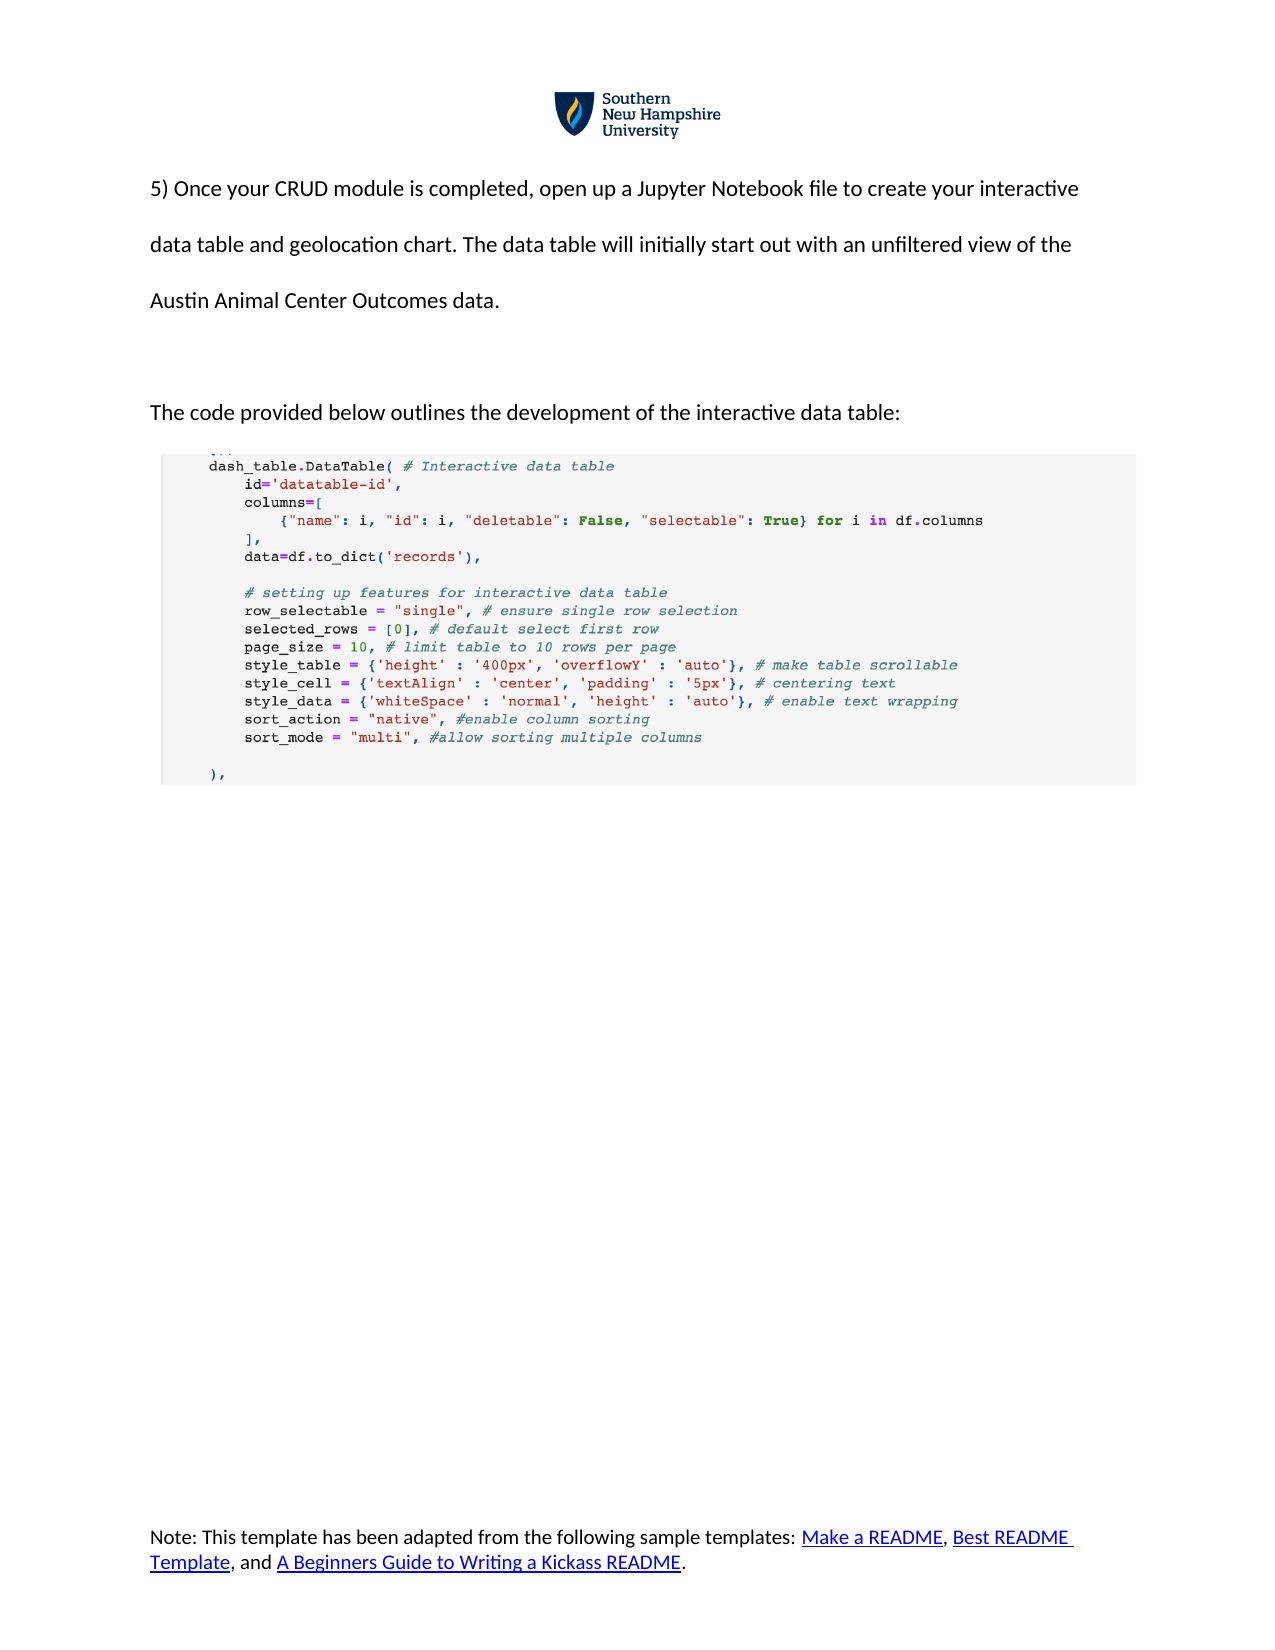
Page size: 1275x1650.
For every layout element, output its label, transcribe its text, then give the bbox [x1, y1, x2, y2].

picture [546, 75, 729, 154]
text 5) Once your CRUD module is completed, open up a Jupyter Notebook file to create your interactive data table and geolocation chart. The data table will initially start out with an unfiltered view of the Austin Animal Center Outcomes data. [150, 174, 1125, 314]
text The code provided below outlines the development of the interactive data table: [150, 398, 1125, 426]
picture [161, 454, 1137, 785]
